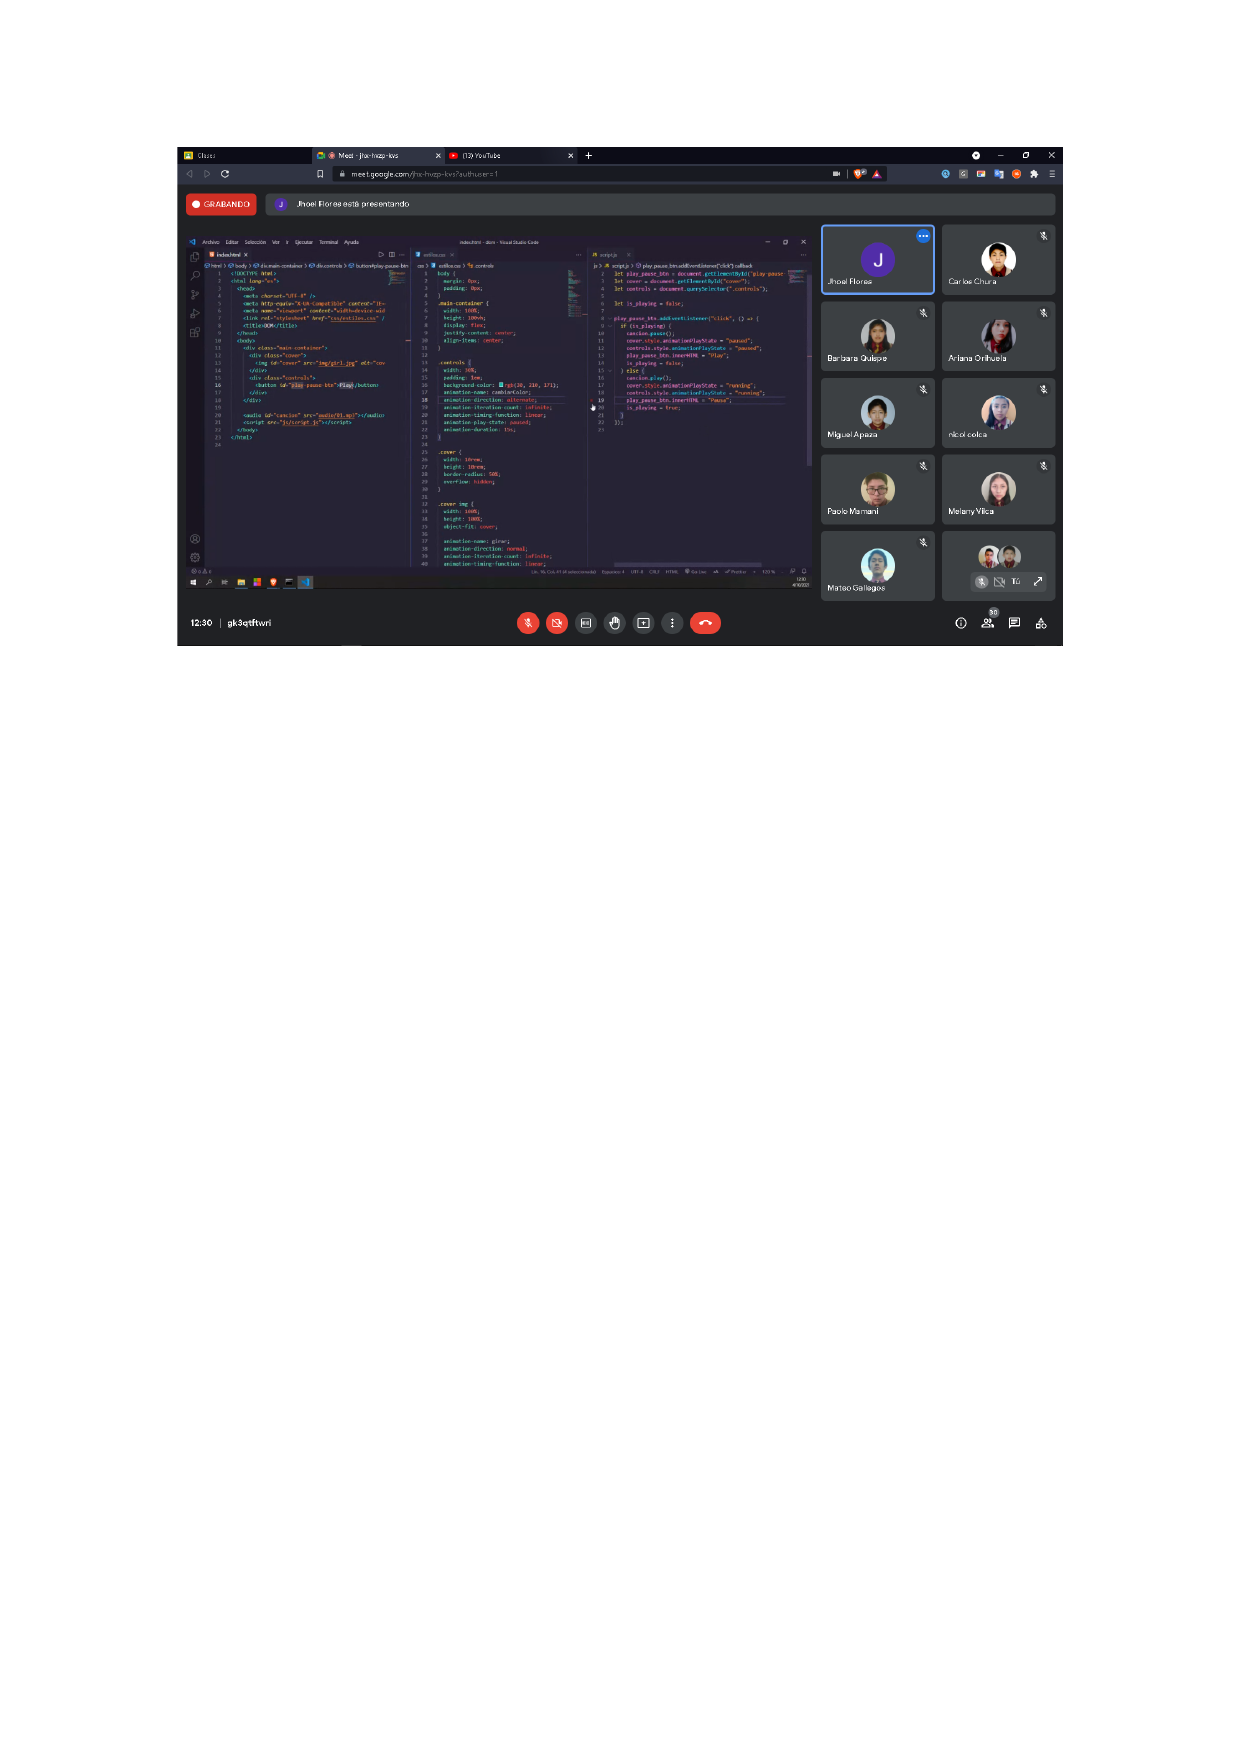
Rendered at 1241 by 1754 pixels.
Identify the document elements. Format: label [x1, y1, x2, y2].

picture [177, 147, 1063, 646]
